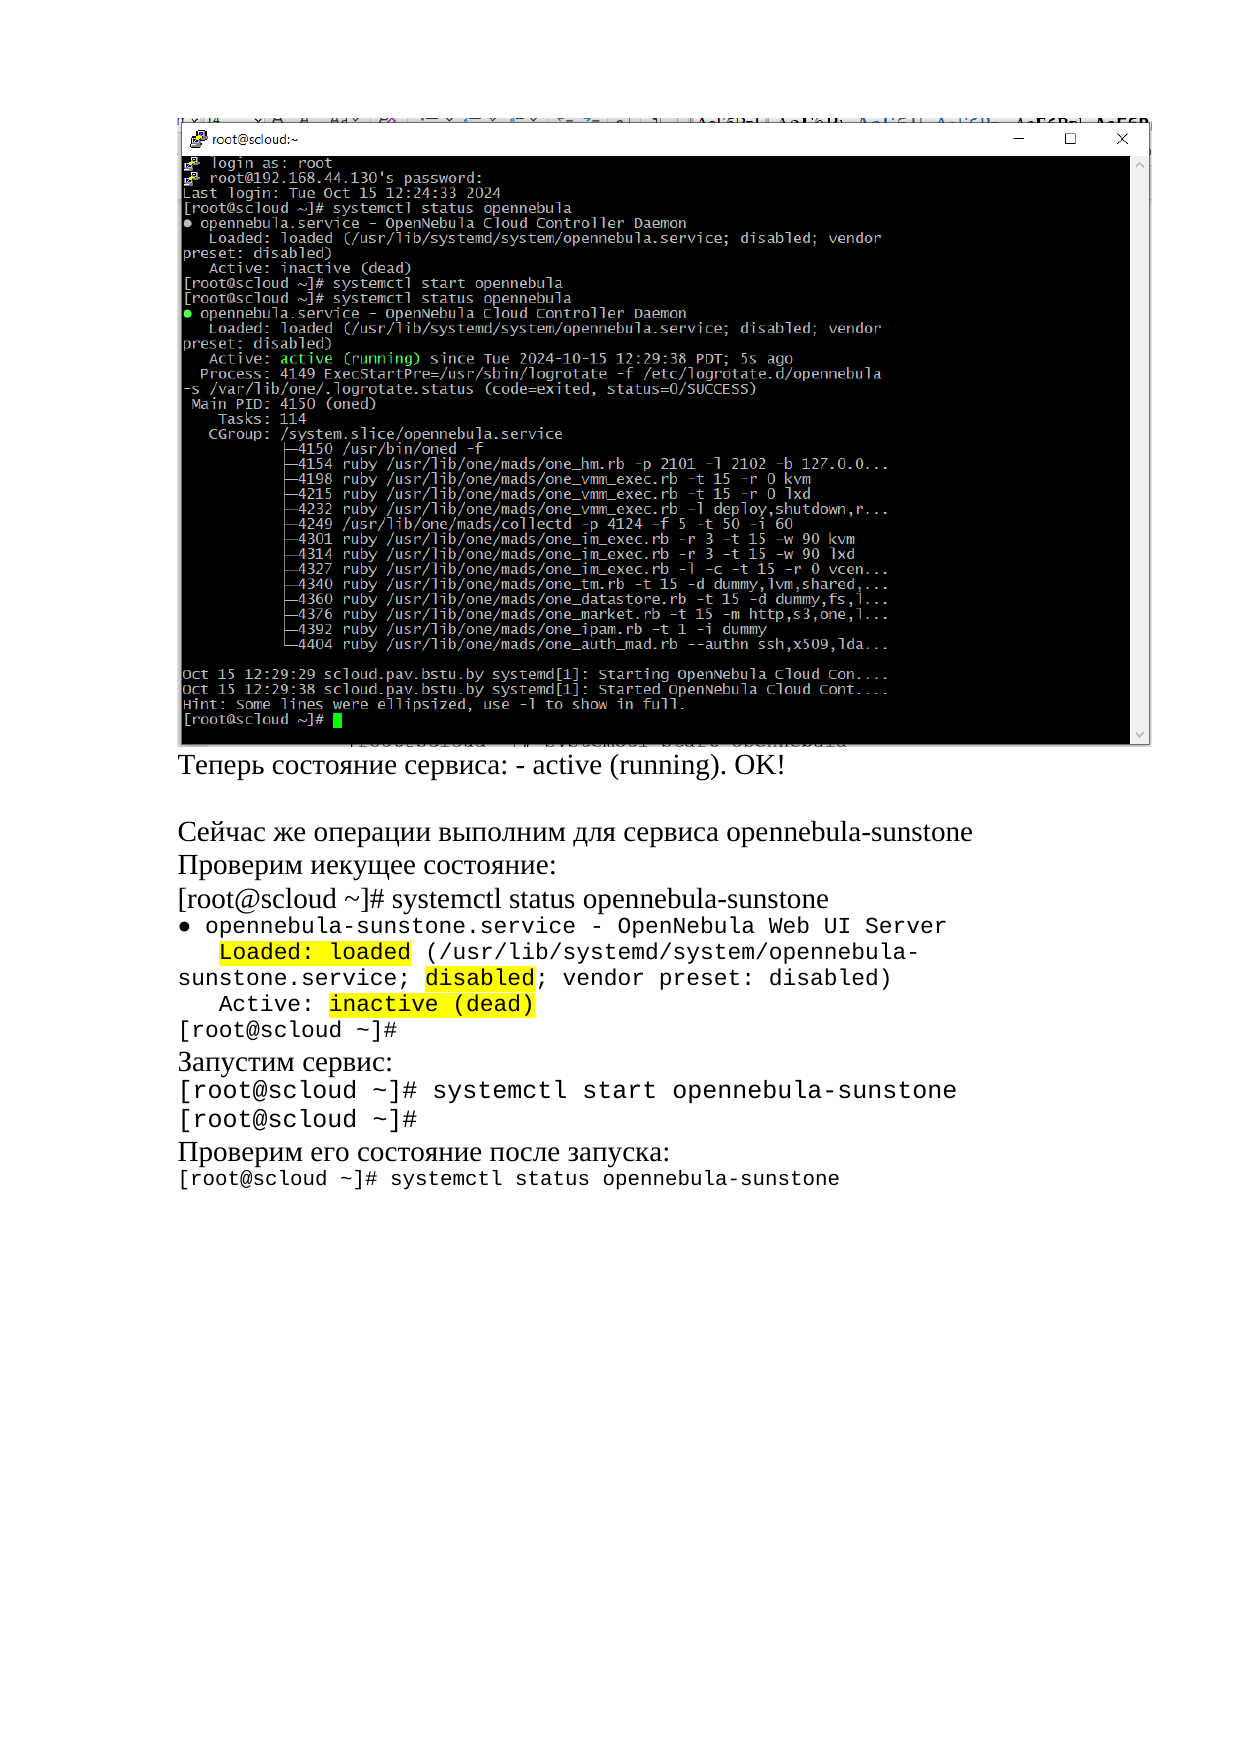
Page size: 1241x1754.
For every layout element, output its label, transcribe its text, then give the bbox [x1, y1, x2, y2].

text Loaded: loaded (/usr/lib/systemd/system/opennebula-sunstone.service; disabled; vendor preset: disabled) [177, 941, 1152, 992]
text Active: inactive (dead) [177, 992, 1152, 1018]
text ● opennebula-sunstone.service - OpenNebula Web UI Server [177, 914, 1152, 941]
text Сейчас же операции выполним для сервиса opennebula-sunstone [177, 814, 1152, 847]
text [root@scloud ~]# systemctl status opennebula-sunstone [177, 1168, 1152, 1192]
picture [177, 118, 1152, 747]
text Проверим иекущее состояние: [177, 847, 1152, 881]
text [root@scloud ~]# [177, 1018, 1152, 1044]
text [root@scloud ~]# systemctl status opennebula-sunstone [177, 881, 1152, 914]
text [root@scloud ~]# systemctl start opennebula-sunstone [177, 1078, 1152, 1106]
text Теперь состояние сервиса: - active (running). OK! [177, 747, 1152, 780]
text Проверим его состояние после запуска: [177, 1134, 1152, 1168]
text Запустим сервис: [177, 1044, 1152, 1078]
text [root@scloud ~]# [177, 1106, 1152, 1134]
